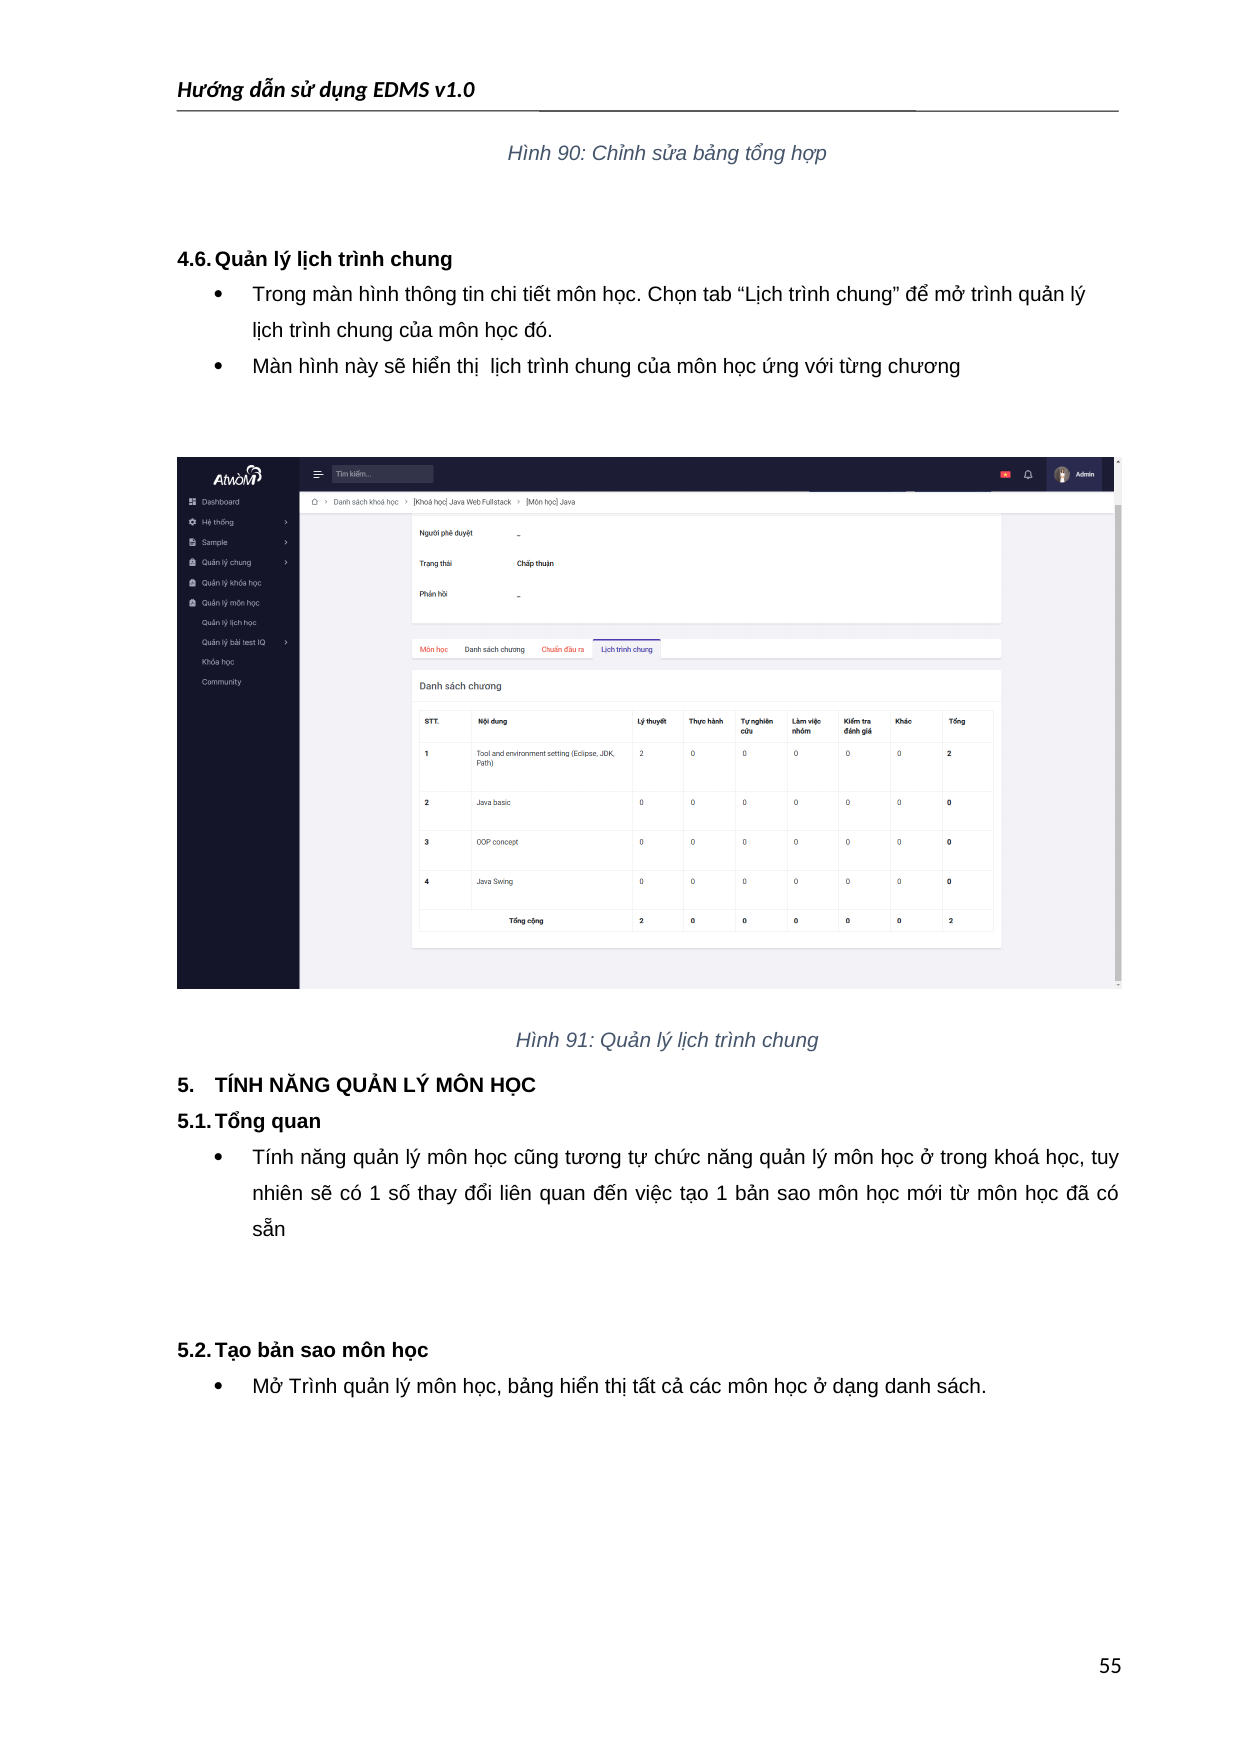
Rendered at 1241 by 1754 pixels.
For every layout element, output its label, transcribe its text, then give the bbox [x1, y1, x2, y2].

text Hình 4.6 : Quản lý lịch trình chung [214, 1028, 1122, 1052]
list Tính năng quản lý môn học cũng tương tự chức năng quản lý môn học ở trong khoá học, tuy nhiên sẽ có 1 số thay đổi liên quan đến việc tạo 1 bản sao môn học mới từ môn học đã có sẵn [214, 1144, 1122, 1240]
text Hình 4.5.4 : Chỉnh sửa bảng tổng hợp [214, 141, 1122, 164]
picture [177, 457, 1122, 989]
list TÍNH NĂNG QUẢN LÝ MÔN HỌC [177, 1073, 1122, 1097]
list Quản lý lịch trình chung [177, 246, 1122, 270]
list Trong màn hình thông tin chi tiết môn học. Chọn tab “Lịch trình chung” để mở trình quản lý lịch trình chung của môn học đó. [214, 282, 1122, 342]
list Màn hình này sẽ hiển thị lịch trình chung của môn học ứng với từng chương [214, 354, 1122, 378]
list Tạo bản sao môn học [177, 1338, 1122, 1362]
list Mở Trình quản lý môn học, bảng hiển thị tất cả các môn học ở dạng danh sách. [214, 1374, 1122, 1398]
list Tổng quan [177, 1108, 1122, 1132]
